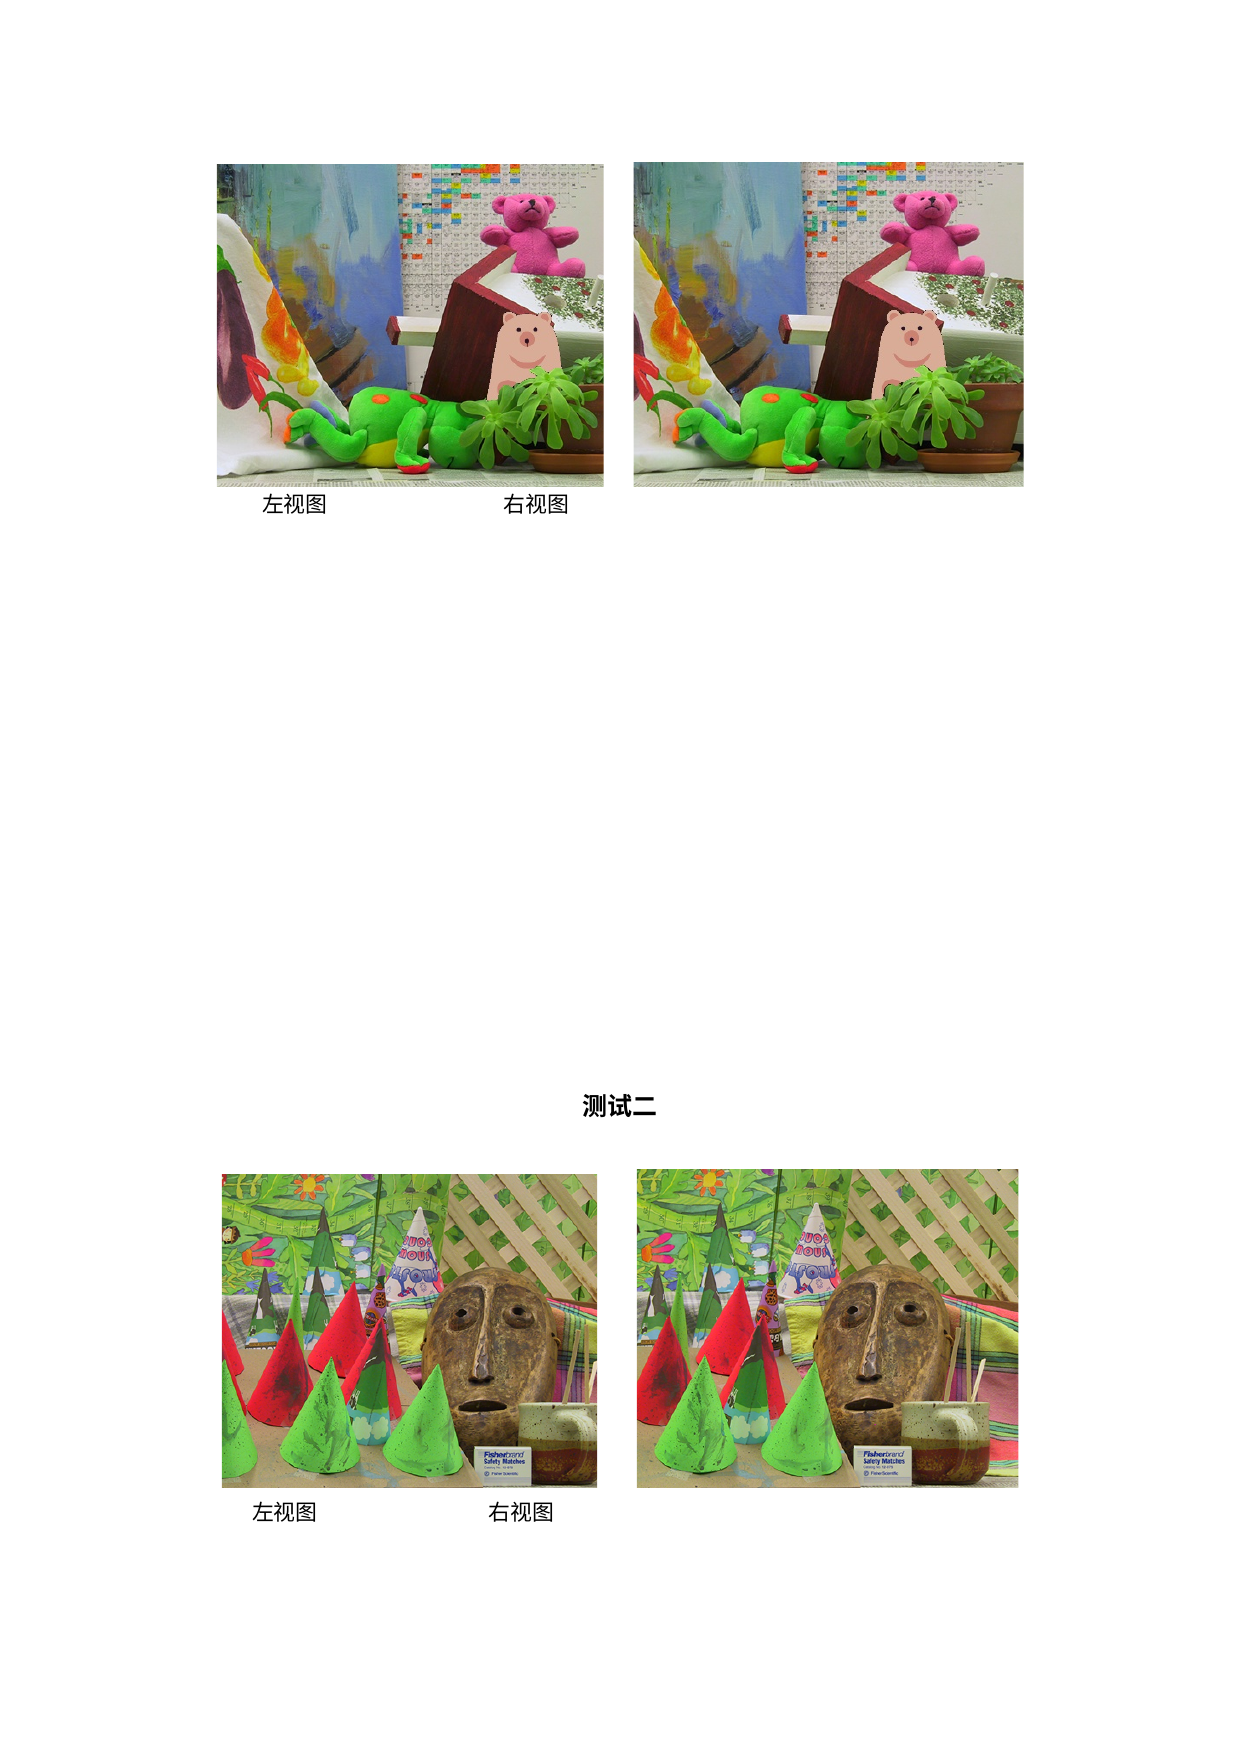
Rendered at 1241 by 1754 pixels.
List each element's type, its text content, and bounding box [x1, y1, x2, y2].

picture [633, 162, 1024, 487]
picture [221, 1174, 598, 1488]
picture [636, 1169, 1019, 1488]
list 左视图 右视图 [187, 487, 1053, 519]
list 测试二 [187, 1072, 1053, 1137]
picture [216, 164, 604, 487]
list 左视图 右视图 [187, 1494, 1053, 1527]
